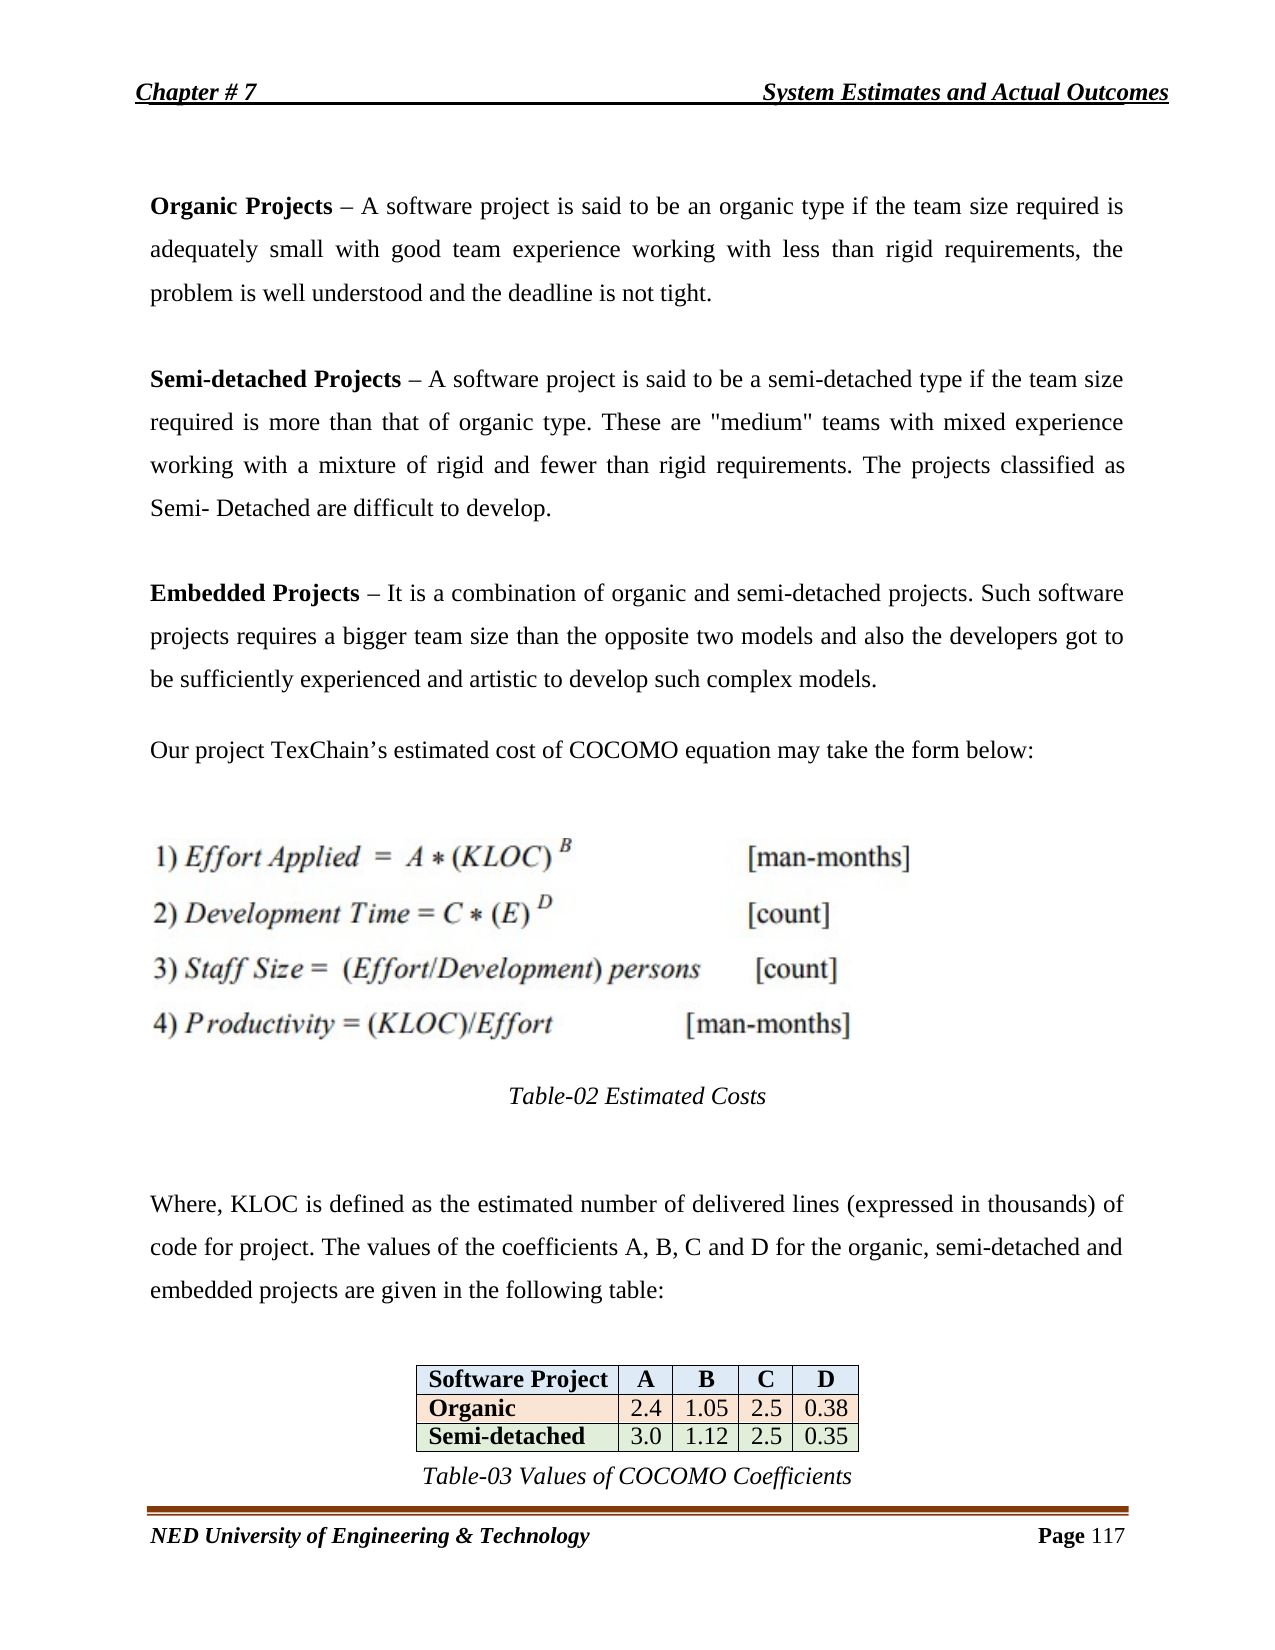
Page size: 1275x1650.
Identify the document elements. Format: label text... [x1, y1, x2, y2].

text Organic Projects – A software project is said to be an organic type if the team size required is adequately small with good team experience working with less than rigid requirements, the problem is well understood and the deadline is not tight. [150, 191, 1124, 306]
table_cell 1.05 [673, 1395, 738, 1422]
table_cell 0.35 [793, 1424, 858, 1451]
text Our project TexChain’s estimated cost of COCOMO equation may take the form below: [150, 735, 1177, 764]
text Table-03 Values of COCOMO Coefficients [254, 1461, 1020, 1490]
table_cell Semi-detached [417, 1424, 618, 1451]
text Semi-detached Projects – A software project is said to be a semi-detached type if the team size required is more than that of organic type. These are "medium" teams with mixed experience working with a mixture of rigid and fewer than rigid requirements. The projects classified as Semi- Detached are difficult to develop. [150, 364, 1125, 522]
text Where, KLOC is defined as the estimated number of delivered lines (expressed in thousands) of code for project. The values of the coefficients A, B, C and D for the organic, semi-detached and embedded projects are given in the following table: [150, 1189, 1125, 1304]
table_header Software Project [417, 1366, 618, 1394]
text Table-02 Estimated Costs [254, 1081, 1020, 1109]
table_cell 2.4 [619, 1395, 672, 1422]
table_header D [793, 1366, 858, 1394]
table_cell 0.38 [793, 1395, 858, 1422]
text Embedded Projects – It is a combination of organic and semi-detached projects. Such software projects requires a bigger team size than the opposite two models and also the developers got to be sufficiently experienced and artistic to develop such complex models. [150, 578, 1125, 693]
table_cell 3.0 [619, 1424, 672, 1451]
table_header A [619, 1366, 672, 1394]
table_cell Organic [417, 1395, 618, 1422]
table_header B [673, 1366, 738, 1394]
table_cell 1.12 [673, 1424, 738, 1451]
table_header C [739, 1366, 792, 1394]
table_cell 2.5 [739, 1395, 792, 1422]
picture [153, 838, 910, 1041]
table_cell 2.5 [739, 1424, 792, 1451]
